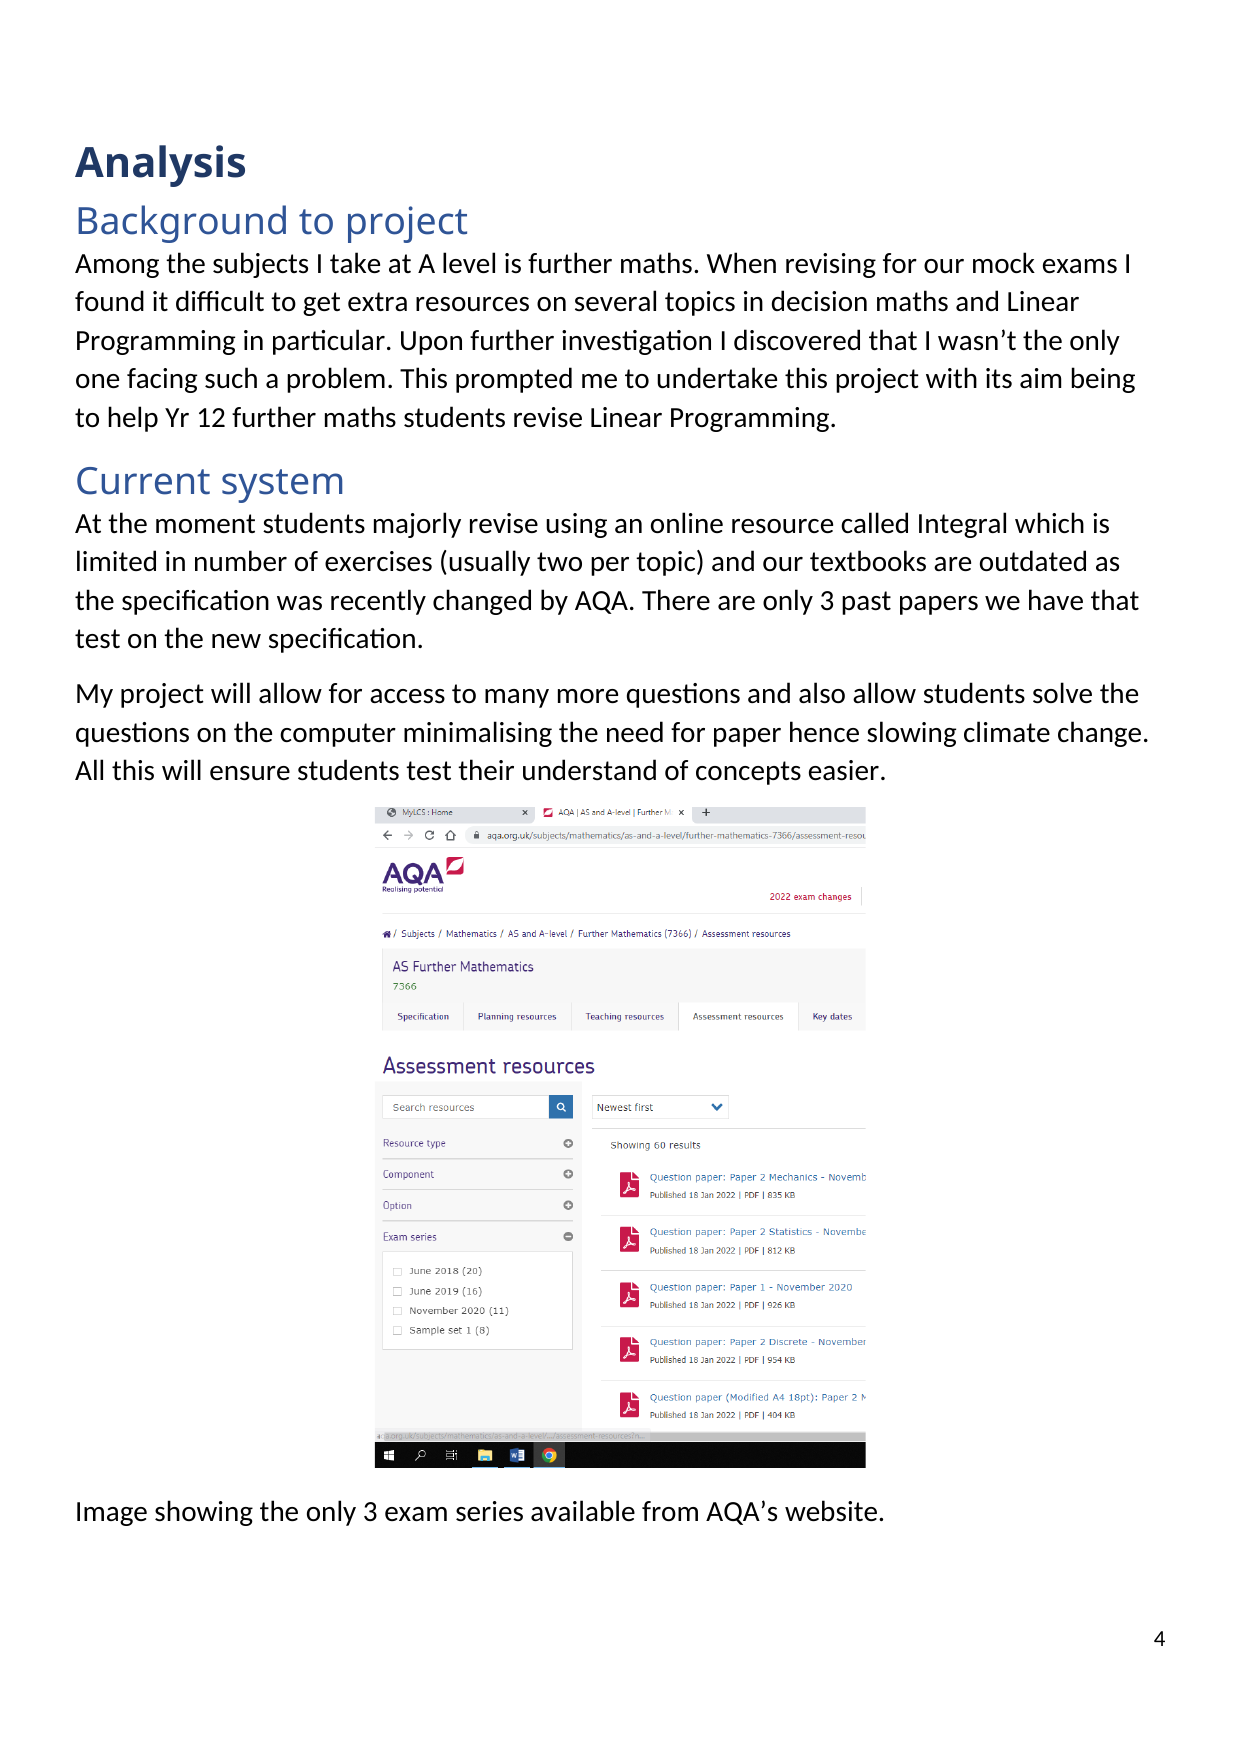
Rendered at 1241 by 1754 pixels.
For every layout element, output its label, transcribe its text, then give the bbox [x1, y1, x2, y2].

text My project will allow for access to many more questions and also allow students solve the questions on the computer minimalising the need for paper hence slowing climate change. All this will ensure students test their understand of concepts easier. [75, 675, 1165, 788]
text Image showing the only 3 exam series available from AQA’s website. [75, 1493, 1165, 1528]
subtitle Analysis [75, 133, 1165, 190]
text Among the subjects I take at A level is further maths. When revising for our mock exams I found it difficult to get extra resources on several topics in decision maths and Linear Programming in particular. Upon further investigation I discovered that I wasn’t the only one facing such a problem. This prompted me to undertake this project with its aim being to help Yr 12 further maths students revise Linear Programming. [75, 245, 1165, 434]
subtitle Background to project [75, 194, 1165, 245]
picture [374, 807, 866, 1468]
text At the moment students majorly revise using an online resource called Integral which is limited in number of exercises (usually two per topic) and our textbooks are outdated as the specification was recently changed by AQA. There are only 3 past papers we have that test on the new specification. [75, 505, 1165, 656]
subtitle Current system [75, 454, 1165, 505]
